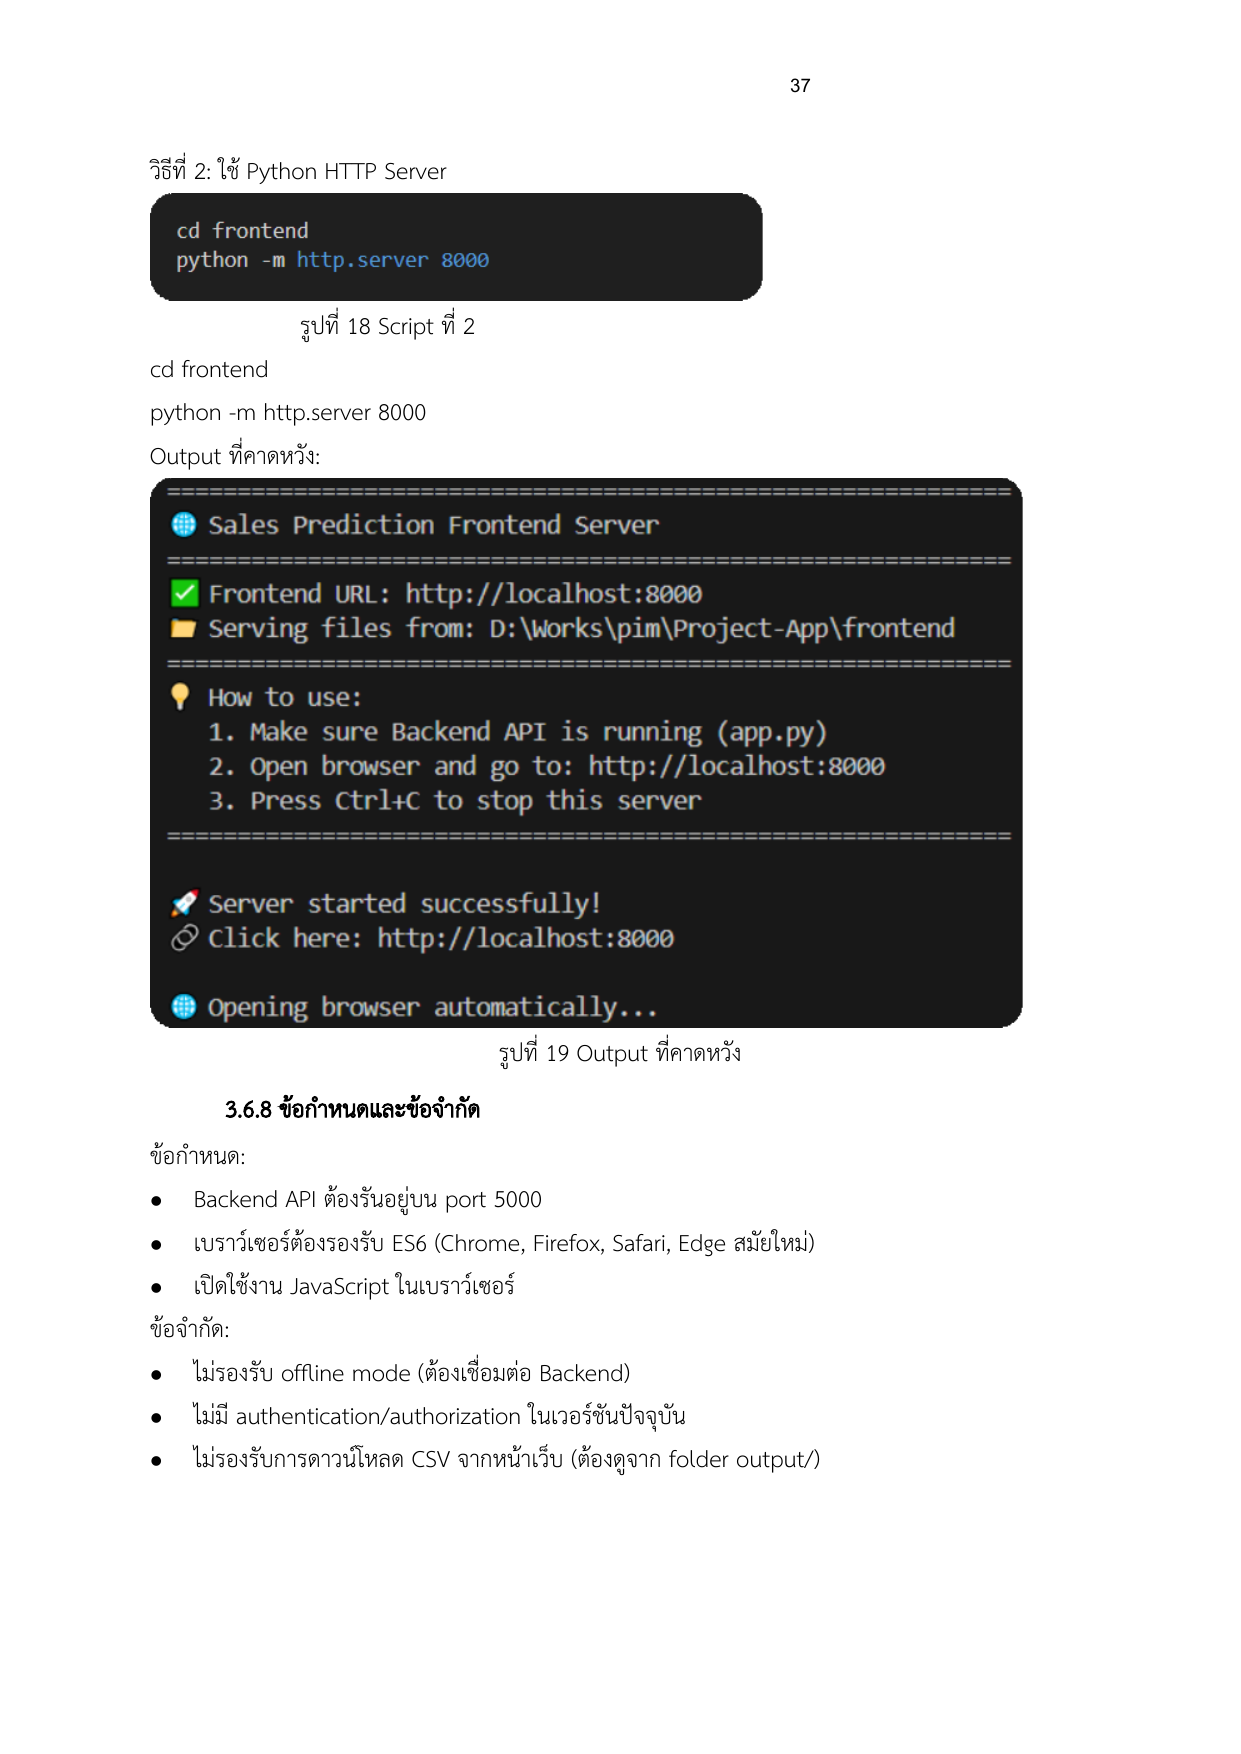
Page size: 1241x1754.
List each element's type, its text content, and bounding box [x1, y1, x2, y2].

picture [150, 478, 1023, 1028]
list ไม่รองรับการดาวน์โหลด CSV จากหน้าเว็บ (ต้องดูจาก folder output/) [150, 1438, 1090, 1476]
list ข้อจำกัด: [150, 1308, 1090, 1346]
list เบราว์เซอร์ต้องรองรับ ES6 (Chrome, Firefox, Safari, Edge สมัยใหม่) [150, 1222, 1090, 1259]
list cd frontend [150, 348, 1090, 386]
list รูปที่ 18 Script ที่ 2 [300, 305, 1090, 342]
list รูปที่ 19 Output ที่คาดหวัง [150, 1032, 1090, 1069]
list Output ที่คาดหวัง: [150, 435, 1090, 472]
list Backend API ต้องรันอยู่บน port 5000 [150, 1178, 1090, 1216]
list เปิดใช้งาน JavaScript ในเบราว์เซอร์ [150, 1265, 1090, 1303]
list ไม่มี authentication/authorization ในเวอร์ชันปัจจุบัน [150, 1395, 1090, 1433]
list วิธีที่ 2: ใช้ Python HTTP Server [150, 150, 1090, 188]
list python -m http.server 8000 [150, 391, 1090, 429]
subtitle 3.6.8 ข้อกำหนดและข้อจำกัด [150, 1088, 1090, 1125]
list ข้อกำหนด: [150, 1135, 1090, 1173]
picture [150, 193, 763, 301]
list ไม่รองรับ offline mode (ต้องเชื่อมต่อ Backend) [150, 1352, 1090, 1389]
